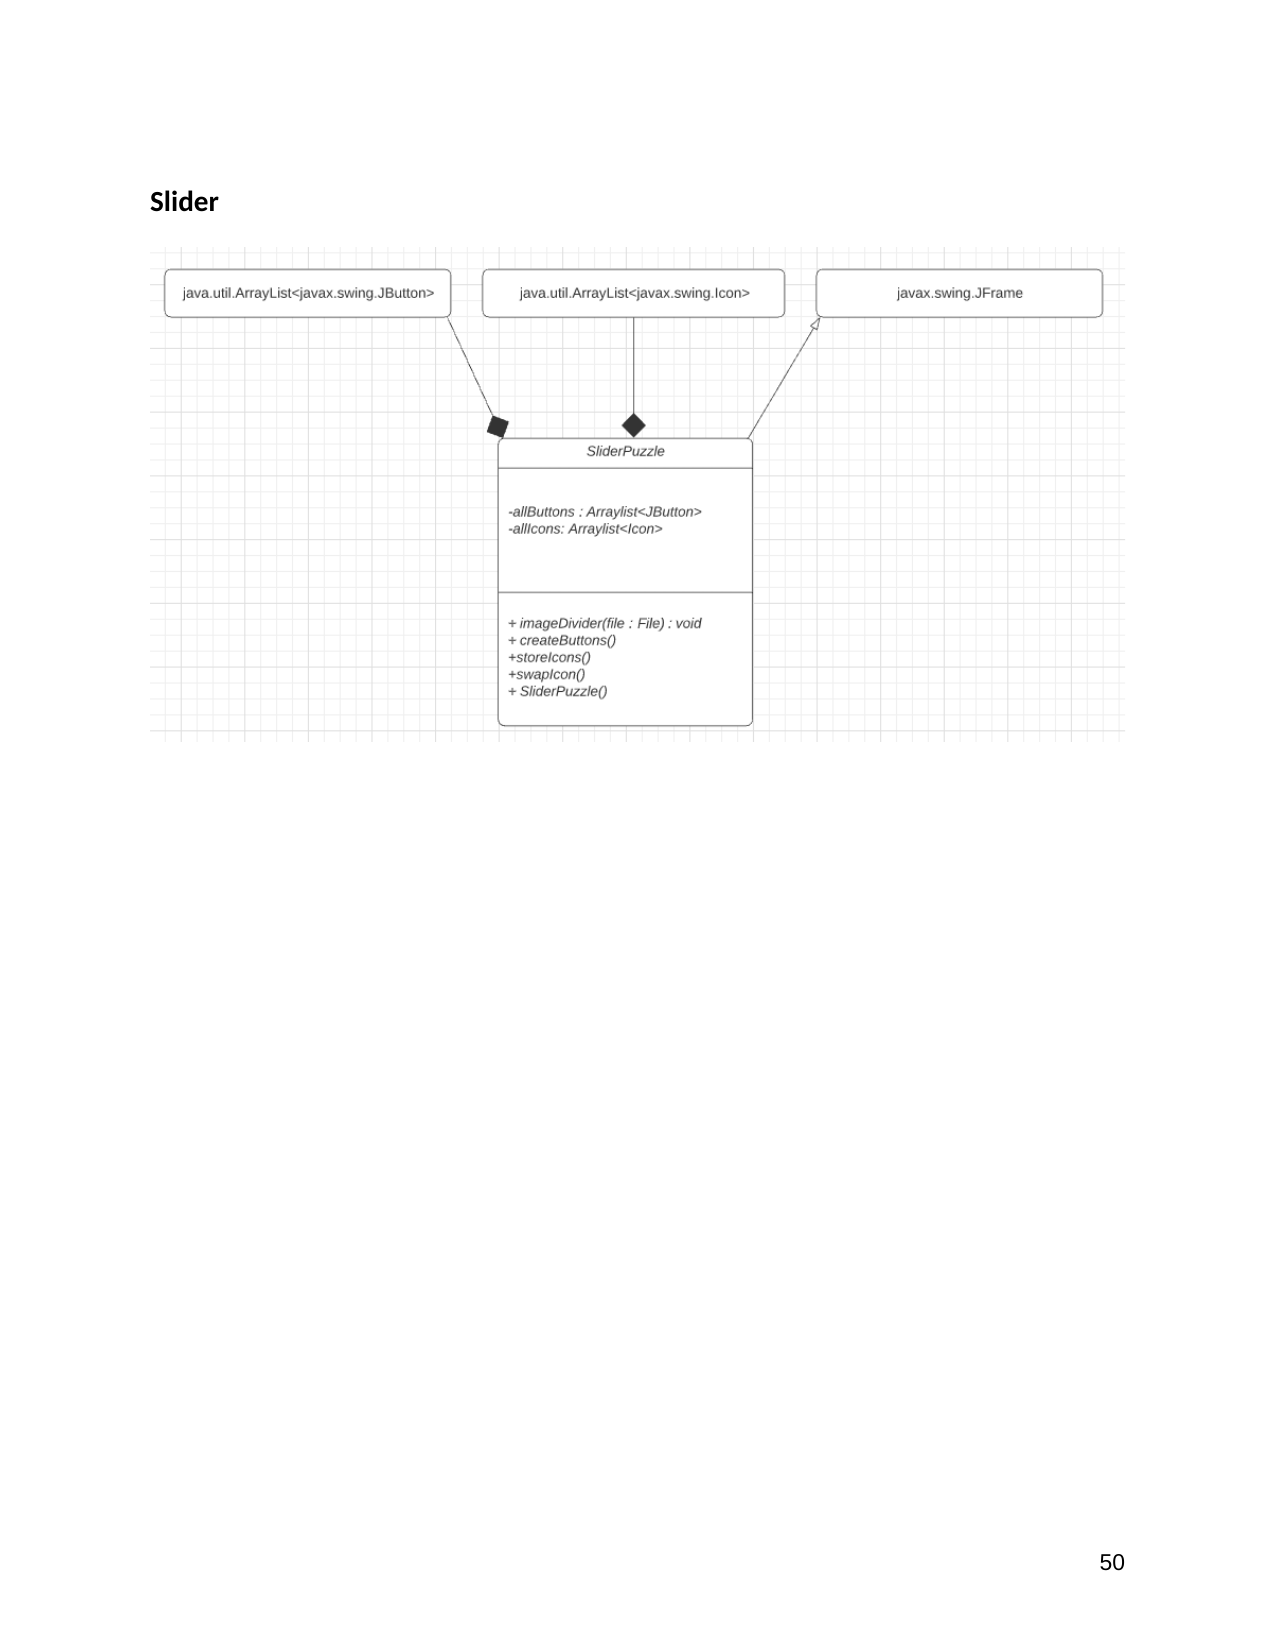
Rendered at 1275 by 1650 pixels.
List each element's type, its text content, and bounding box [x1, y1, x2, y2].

picture [150, 247, 1125, 742]
subtitle Slider [150, 183, 1125, 219]
